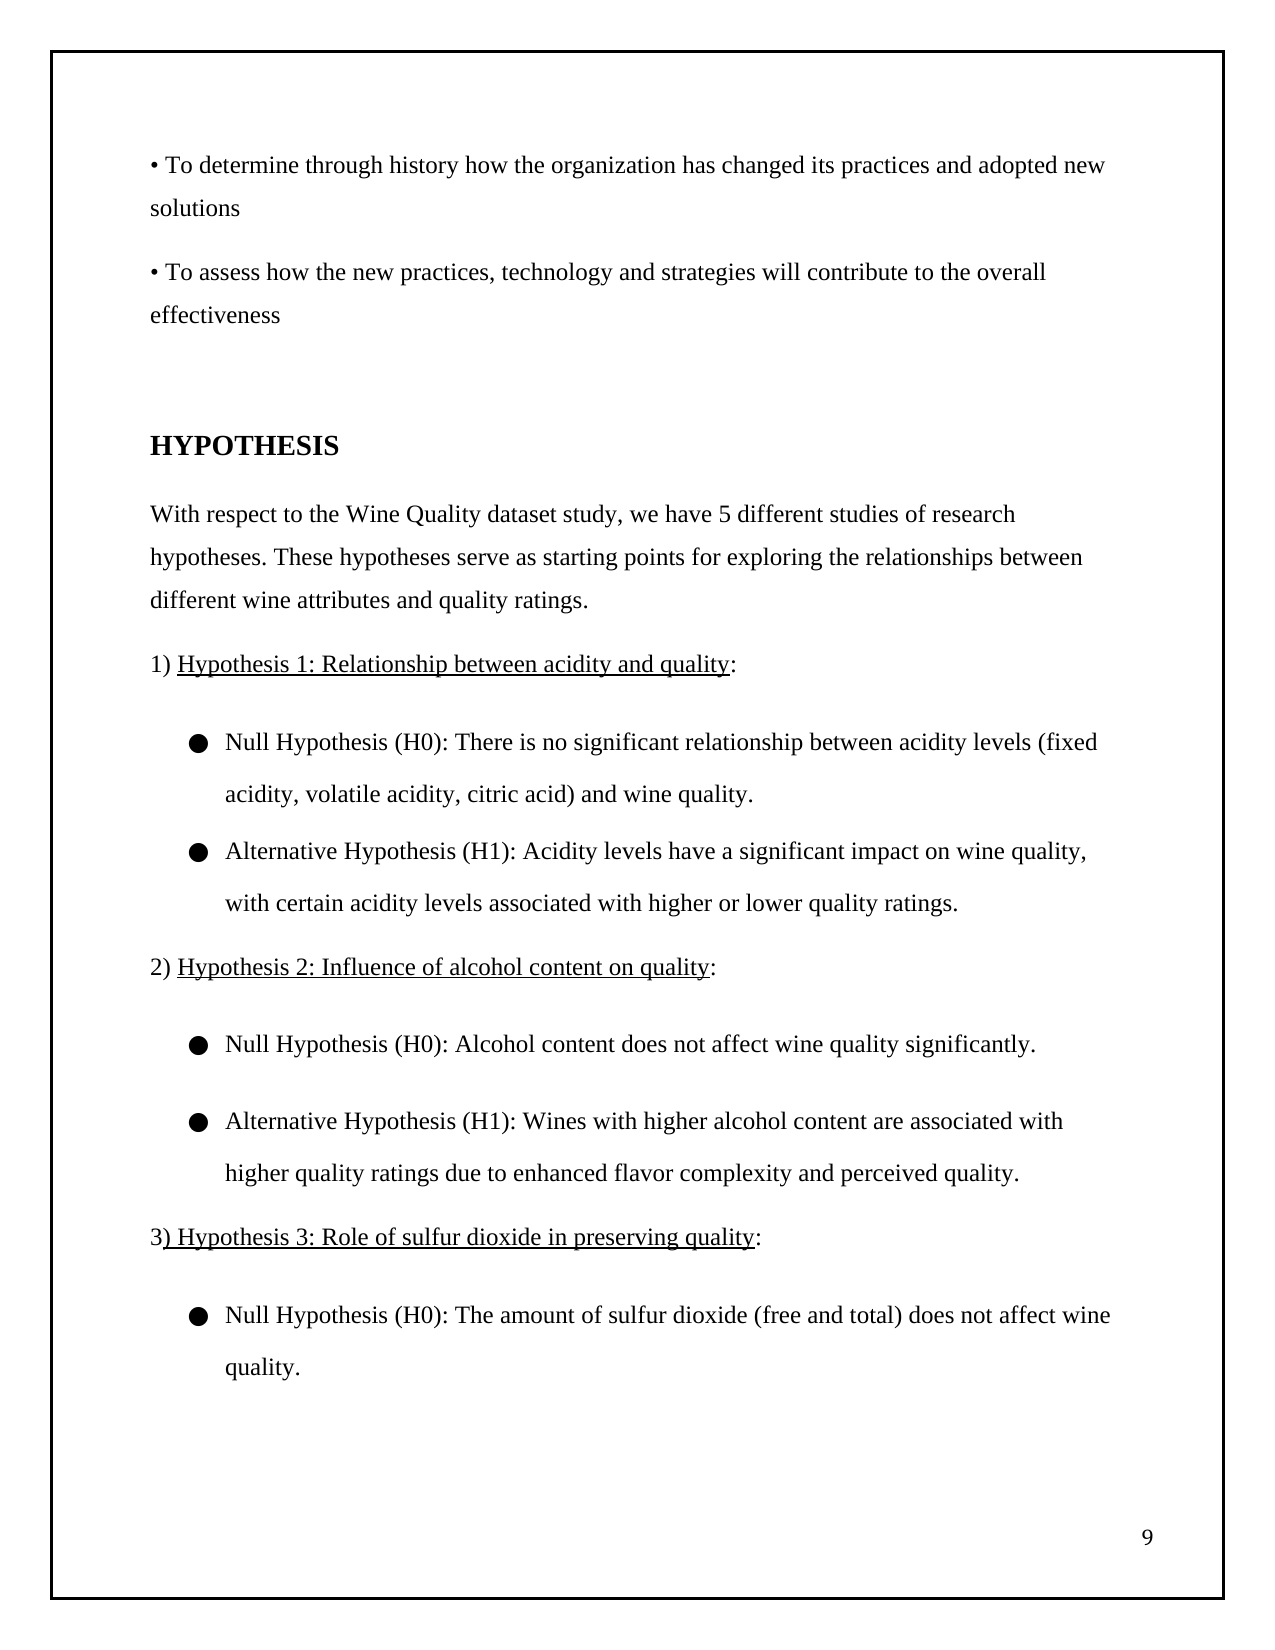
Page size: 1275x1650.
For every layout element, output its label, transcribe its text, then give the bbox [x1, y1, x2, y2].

text 2) Hypothesis 2: Influence of alcohol content on quality: [150, 952, 1125, 981]
list Null Hypothesis (H0): There is no significant relationship between acidity levels (fixed acidity, volatile acidity, citric acid) and wine quality. [187, 713, 1125, 808]
list Alternative Hypothesis (H1): Acidity levels have a significant impact on wine quality, with certain acidity levels associated with higher or lower quality ratings. [187, 822, 1125, 917]
list Alternative Hypothesis (H1): Wines with higher alcohol content are associated with higher quality ratings due to enhanced flavor complexity and perceived quality. [187, 1093, 1125, 1187]
text • To determine through history how the organization has changed its practices and adopted new solutions [150, 150, 1125, 222]
list Null Hypothesis (H0): The amount of sulfur dioxide (free and total) does not affect wine quality. [187, 1286, 1125, 1381]
text HYPOTHESIS [150, 428, 1125, 462]
text 1) Hypothesis 1: Relationship between acidity and quality: [150, 649, 1125, 678]
list Null Hypothesis (H0): Alcohol content does not affect wine quality significantly. [187, 1016, 1125, 1067]
text • To assess how the new practices, technology and strategies will contribute to the overall effectiveness [150, 257, 1125, 329]
text 3) Hypothesis 3: Role of sulfur dioxide in preserving quality: [150, 1222, 1125, 1251]
text With respect to the Wine Quality dataset study, we have 5 different studies of research hypotheses. These hypotheses serve as starting points for exploring the relationships between different wine attributes and quality ratings. [150, 499, 1125, 614]
